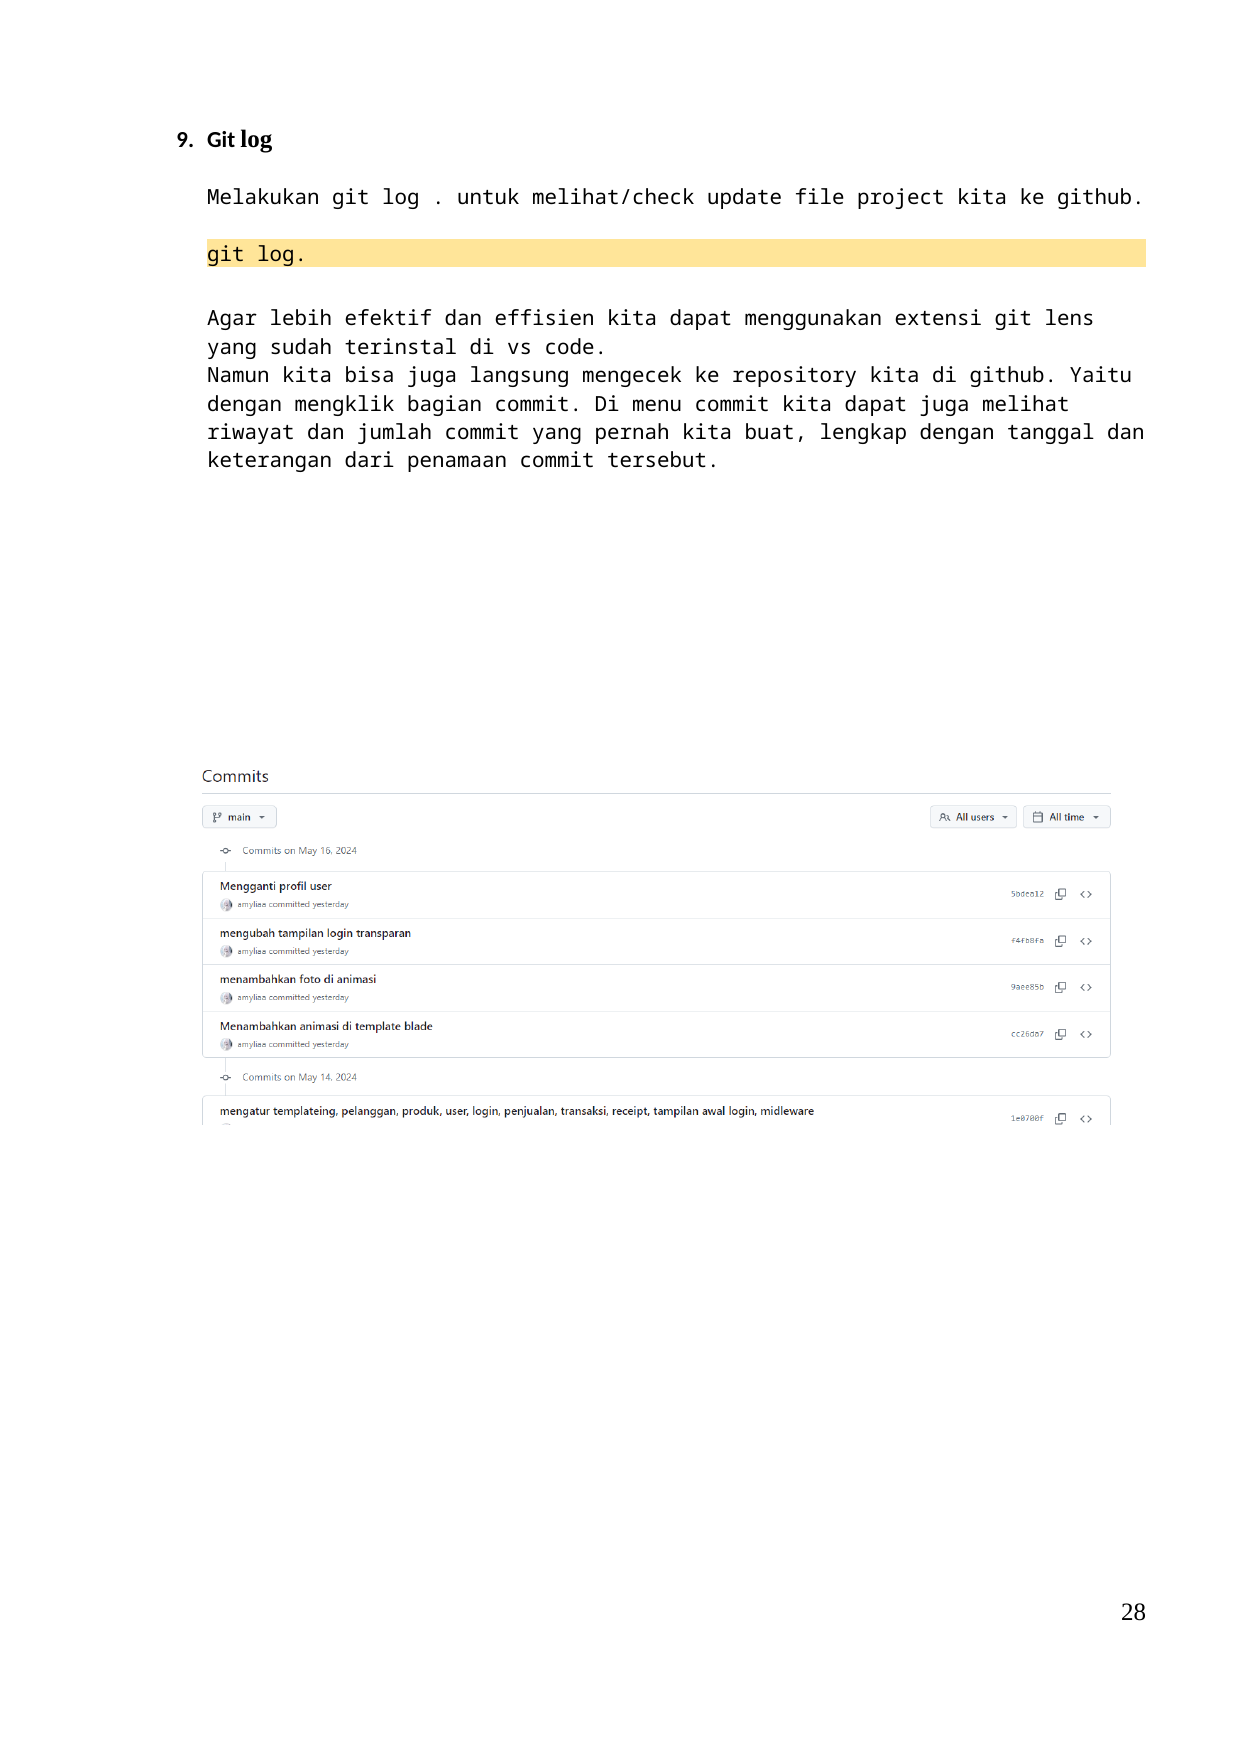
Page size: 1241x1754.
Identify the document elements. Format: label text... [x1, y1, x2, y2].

list Git log [176, 124, 1146, 154]
text Melakukan git log . untuk melihat/check update file project kita ke github. [207, 182, 1146, 211]
text git log. [207, 239, 1146, 267]
text Namun kita bisa juga langsung mengecek ke repository kita di github. Yaitu dengan mengklik bagian commit. Di menu commit kita dapat juga melihat riwayat dan jumlah commit yang pernah kita buat, lengkap dengan tanggal dan keterangan dari penamaan commit tersebut. [207, 360, 1146, 474]
text Agar lebih efektif dan effisien kita dapat menggunakan extensi git lens yang sudah terinstal di vs code. [207, 303, 1146, 360]
picture [177, 761, 1126, 1125]
